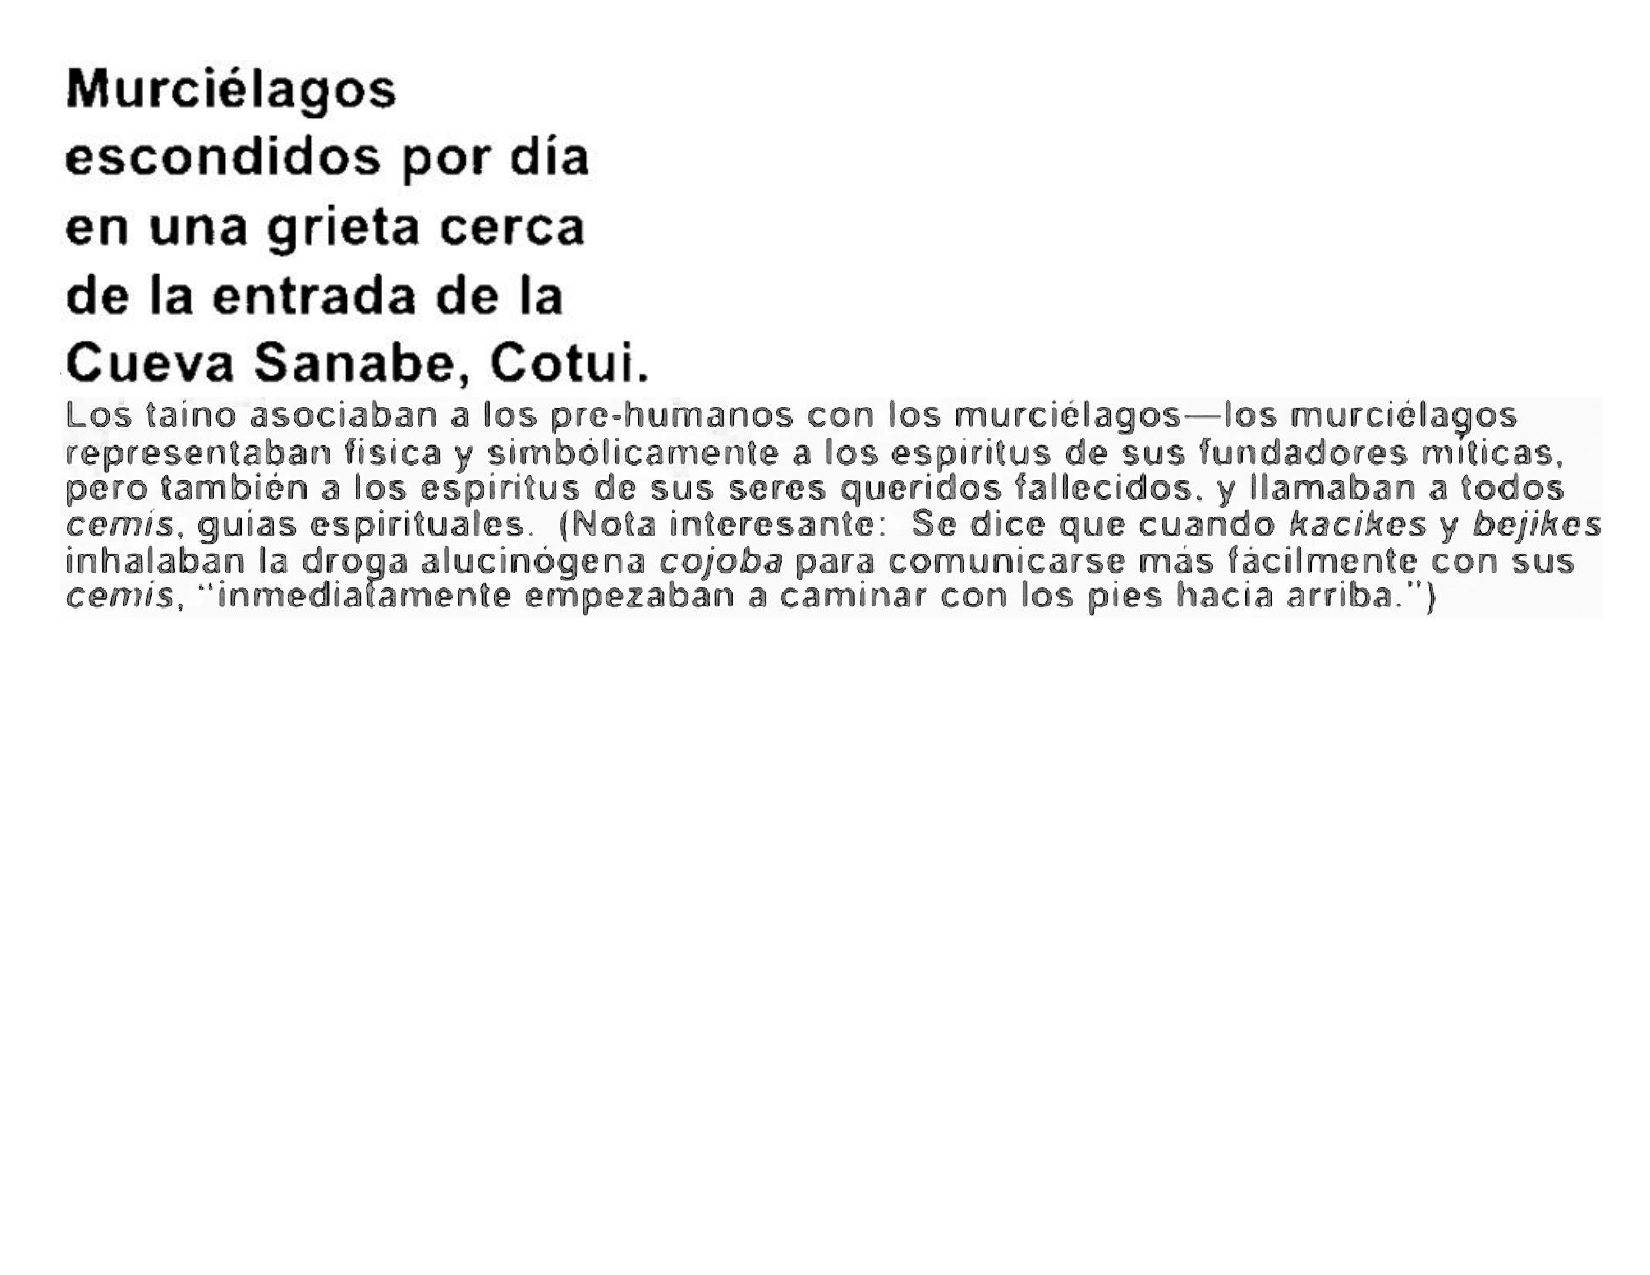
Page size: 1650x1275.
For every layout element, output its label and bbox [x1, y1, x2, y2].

picture [60, 60, 1603, 618]
